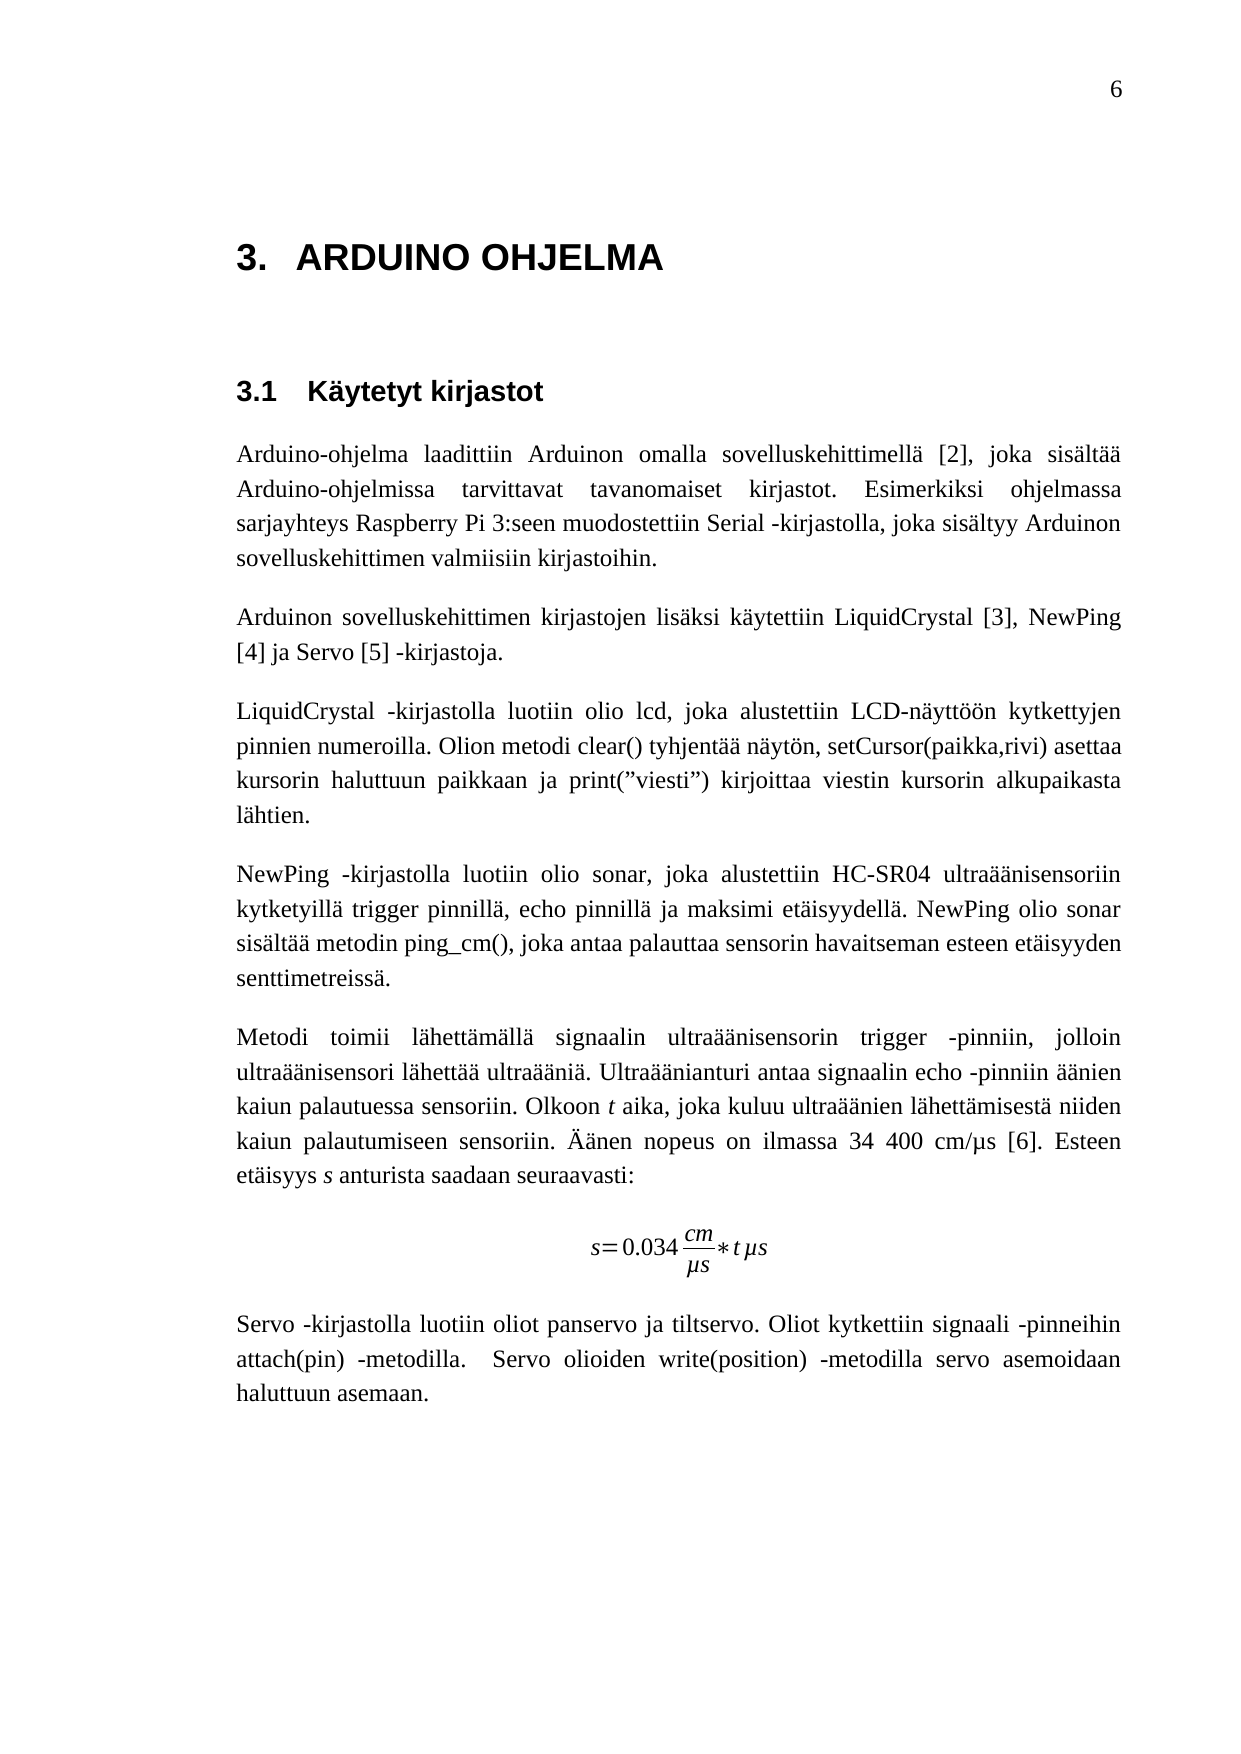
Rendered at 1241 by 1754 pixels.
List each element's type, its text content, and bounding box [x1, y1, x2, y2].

subtitle Käytetyt kirjastot [236, 374, 1122, 408]
text LiquidCrystal -kirjastolla luotiin olio lcd, joka alustettiin LCD-näyttöön kytkettyjen pinnien numeroilla. Olion metodi clear() tyhjentää näytön, setCursor(paikka,rivi) asettaa kursorin haluttuun paikkaan ja print(”viesti”) kirjoittaa viestin kursorin alkupaikasta lähtien. [236, 696, 1122, 829]
text Metodi toimii lähettämällä signaalin ultraäänisensorin trigger -pinniin, jolloin ultraäänisensori lähettää ultraääniä. Ultraäänianturi antaa signaalin echo -pinniin äänien kaiun palautuessa sensoriin. Olkoon t aika, joka kuluu ultraäänien lähettämisestä niiden kaiun palautumiseen sensoriin. Äänen nopeus on ilmassa 34 400 cm/µs [6]. Esteen etäisyys s anturista saadaan seuraavasti: [236, 1022, 1122, 1189]
text Arduino-ohjelma laadittiin Arduinon omalla sovelluskehittimellä [2], joka sisältää Arduino-ohjelmissa tarvittavat tavanomaiset kirjastot. Esimerkiksi ohjelmassa sarjayhteys Raspberry Pi 3:seen muodostettiin Serial -kirjastolla, joka sisältyy Arduinon sovelluskehittimen valmiisiin kirjastoihin. [236, 439, 1122, 572]
text Arduinon sovelluskehittimen kirjastojen lisäksi käytettiin LiquidCrystal [3], NewPing [4] ja Servo [5] -kirjastoja. [236, 602, 1122, 666]
subtitle Arduino ohjelma [236, 235, 1122, 278]
text Servo -kirjastolla luotiin oliot panservo ja tiltservo. Oliot kytkettiin signaali -pinneihin attach(pin) -metodilla. Servo olioiden write(position) -metodilla servo asemoidaan haluttuun asemaan. [236, 1309, 1122, 1407]
text NewPing -kirjastolla luotiin olio sonar, joka alustettiin HC-SR04 ultraäänisensoriin kytketyillä trigger pinnillä, echo pinnillä ja maksimi etäisyydellä. NewPing olio sonar sisältää metodin ping_cm(), joka antaa palauttaa sensorin havaitseman esteen etäisyyden senttimetreissä. [236, 859, 1122, 992]
